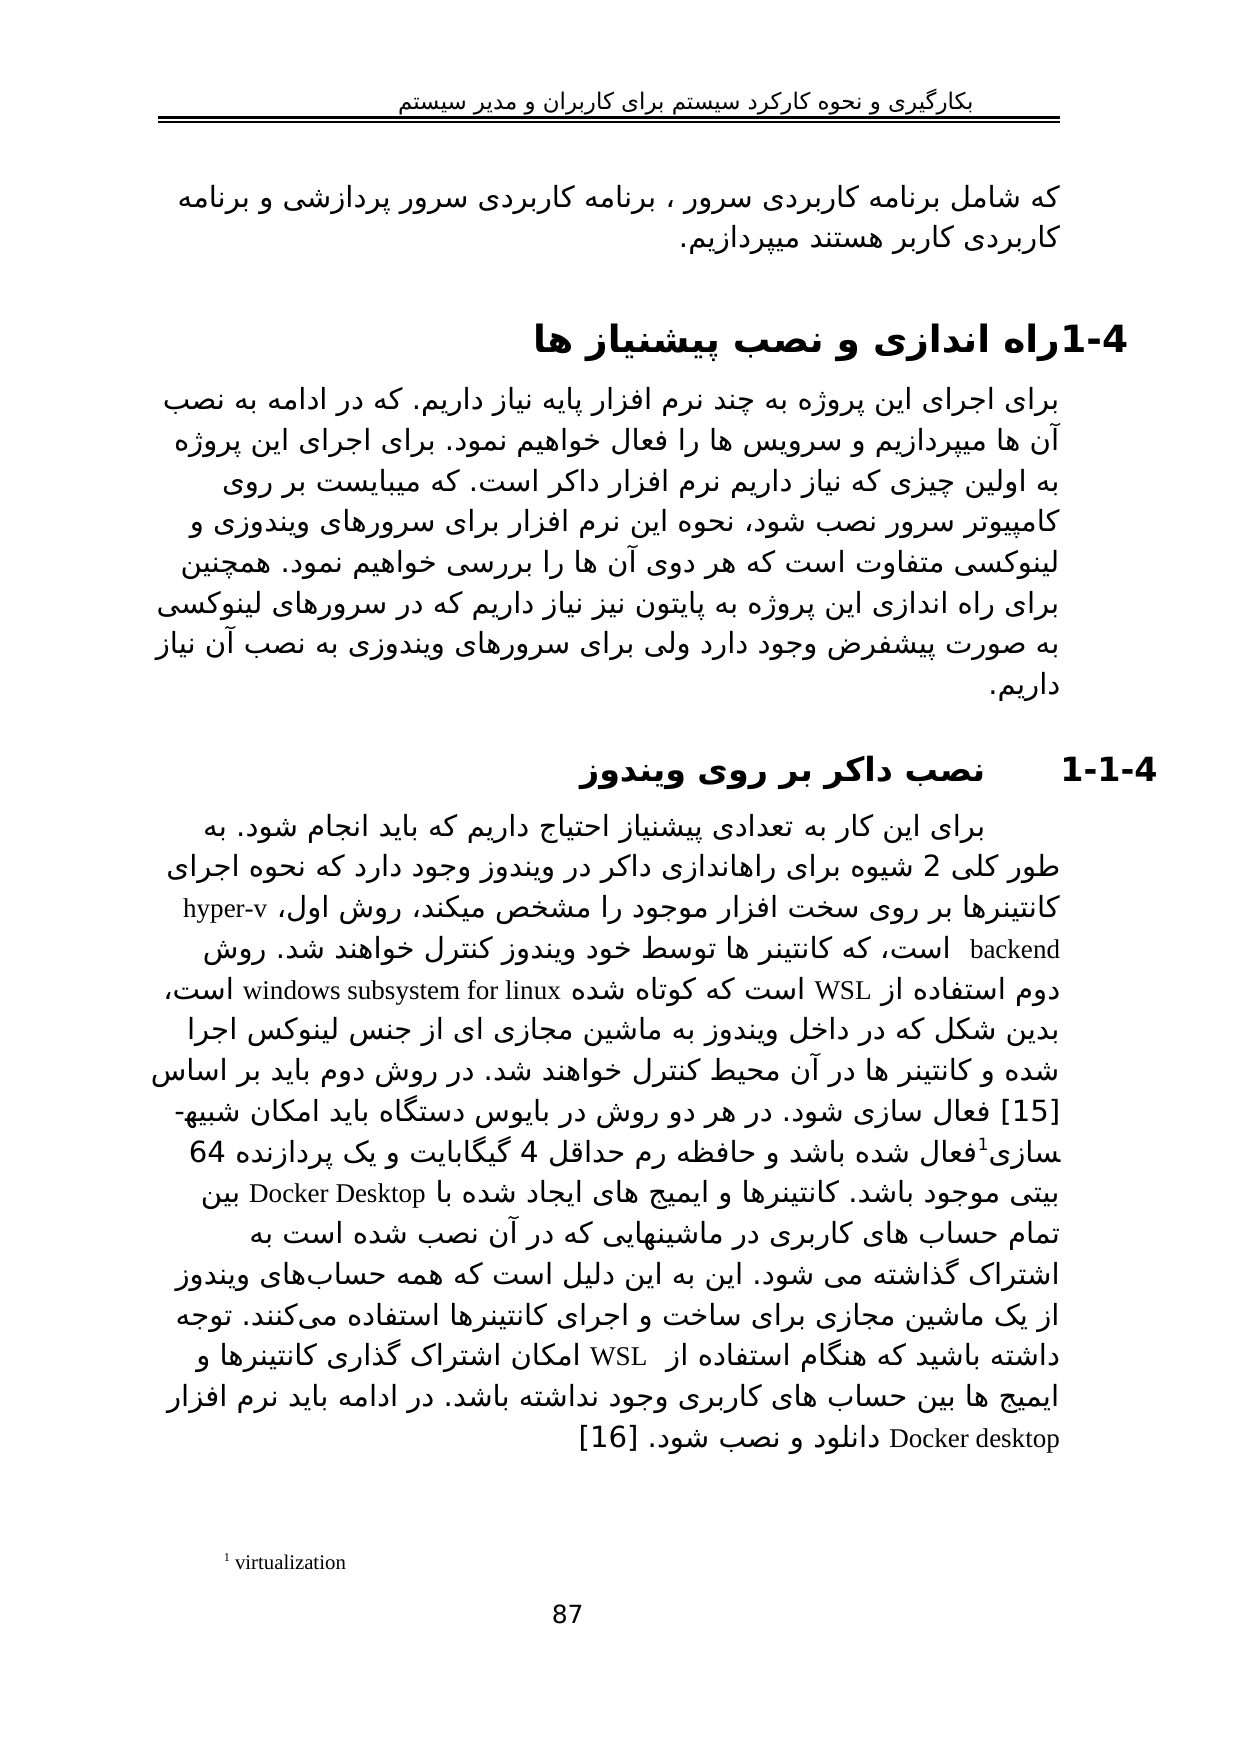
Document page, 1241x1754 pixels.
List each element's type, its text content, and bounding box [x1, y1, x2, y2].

text برای این کار به تعدادی پیشنیاز احتیاج داریم که باید انجام شود. به طور کلی 2 شیوه برای راهاندازی داکر در ویندوز وجود دارد که نحوه اجرای کانتینرها بر روی سخت افزار موجود را مشخص میکند، روش اول، hyper-v backend است، که کانتینر ها توسط خود ویندوز کنترل خواهند شد. روش دوم استفاده از WSL است که کوتاه شده windows subsystem for linux است، بدین شکل که در داخل ویندوز به ماشین مجازی ای از جنس لینوکس اجرا شده و کانتینر ها در آن محیط کنترل خواهند شد. در روش دوم باید بر اساس فعال سازی شود. در هر دو روش در بایوس دستگاه باید امکان شبیهسازیفعال شده باشد و حافظه رم حداقل 4 گیگابایت و یک پردازنده 64 بیتی موجود باشد. کانتینرها و ایمیج های ایجاد شده با Docker Desktop بین تمام حساب های کاربری در ماشینهایی که در آن نصب شده است به اشتراک گذاشته می شود. این به این دلیل است که همه حساب‌های ویندوز از یک ماشین مجازی برای ساخت و اجرای کانتینرها استفاده می‌کنند. توجه داشته باشید که هنگام استفاده از WSL امکان اشتراک گذاری کانتینرها و ایمیج ها بین حساب های کاربری وجود نداشته باشد. در ادامه باید نرم افزار Docker desktop دانلود و نصب شود. [150, 809, 1060, 1454]
subtitle نصب داکر بر روی ویندوز [150, 750, 1060, 789]
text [150, 180, 1060, 255]
text برای اجرای این پروژه به چند نرم افزار پایه نیاز داریم. که در ادامه به نصب آن ها میپردازیم و سرویس ها را فعال خواهیم نمود. برای اجرای این پروژه به اولین چیزی که نیاز داریم نرم افزار داکر است. که میبایست بر روی کامپیوتر سرور نصب شود، نحوه این نرم افزار برای سرورهای ویندوزی و لینوکسی متفاوت است که هر دوی آن ها را بررسی خواهیم نمود. همچنین برای راه اندازی این پروژه به پایتون نیز نیاز داریم که در سرورهای لینوکسی به صورت پیشفرض وجود دارد ولی برای سرورهای ویندوزی به نصب آن نیاز داریم. [150, 382, 1060, 702]
subtitle راه اندازی و نصب پیشنیاز ها [150, 318, 1060, 361]
